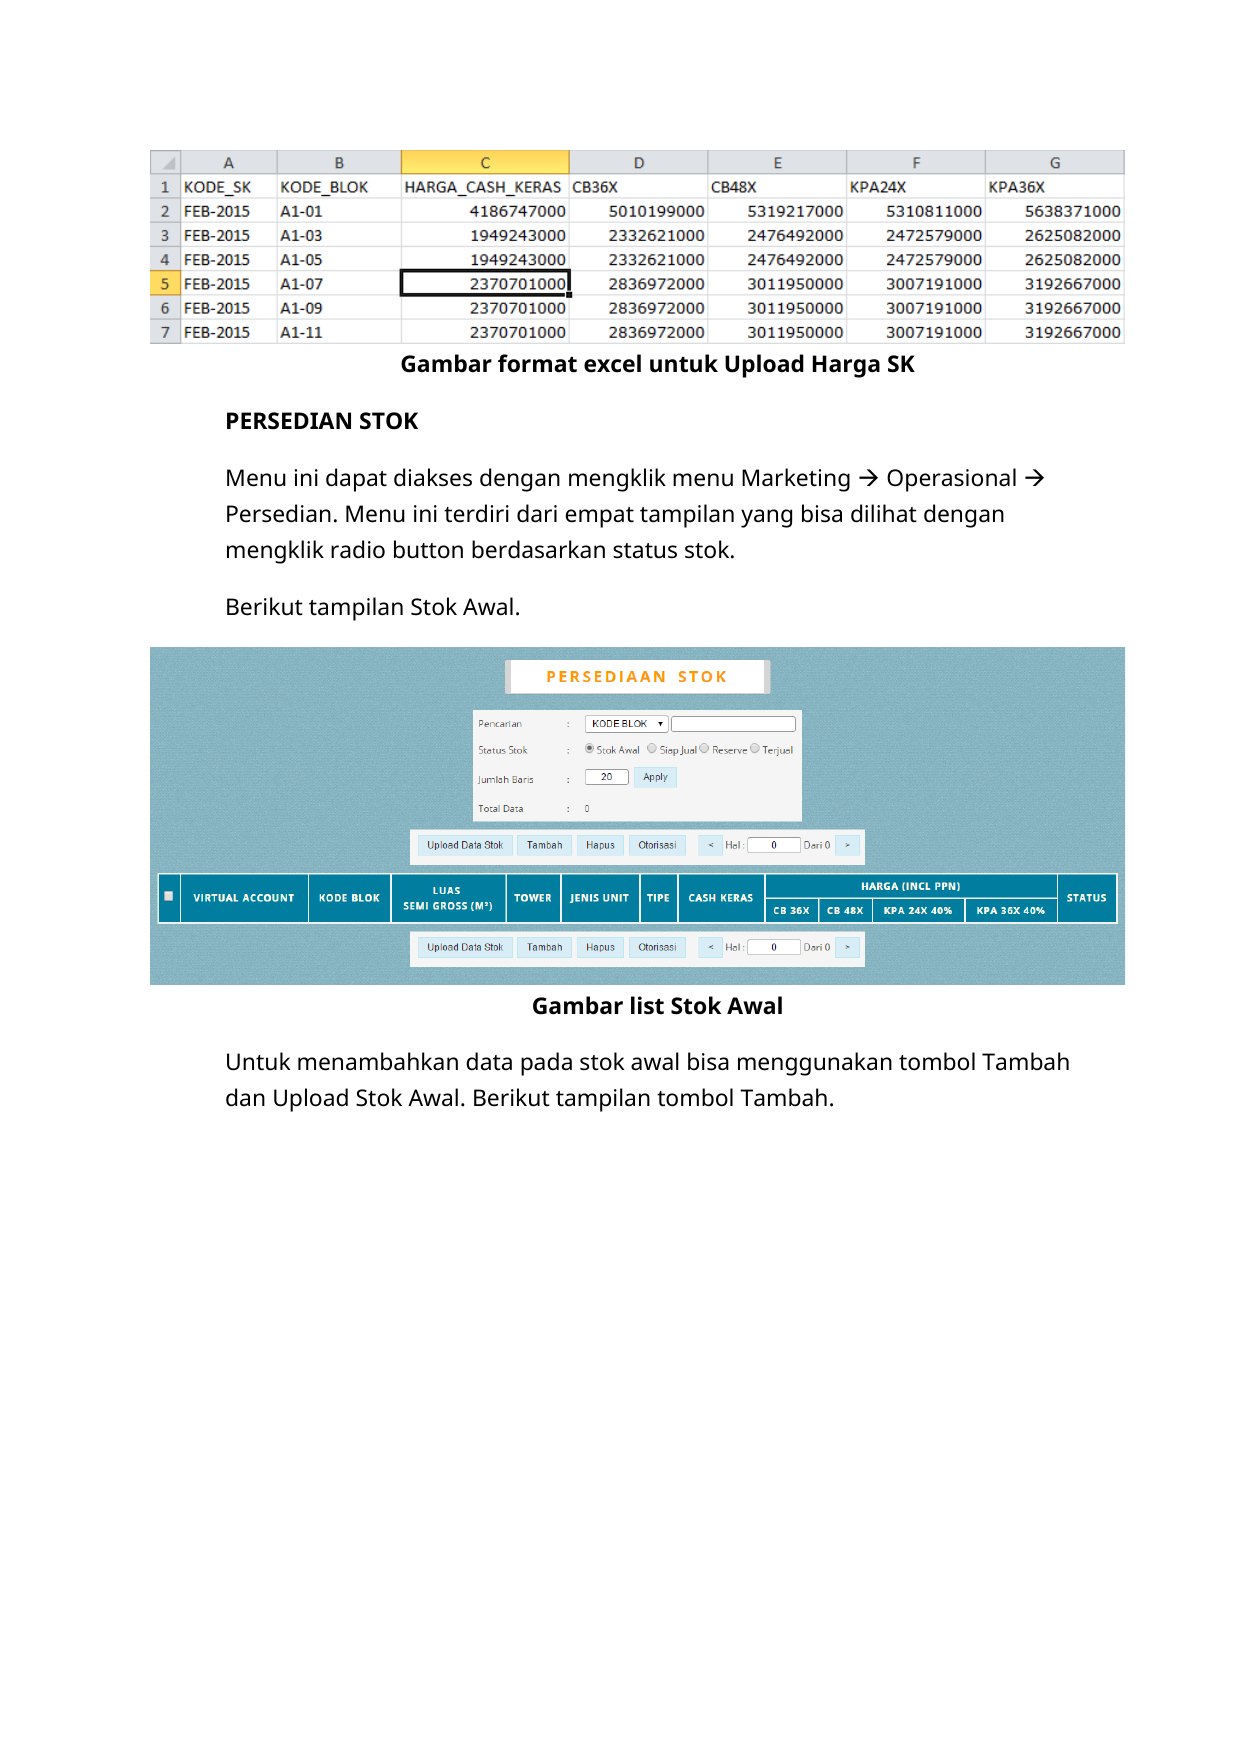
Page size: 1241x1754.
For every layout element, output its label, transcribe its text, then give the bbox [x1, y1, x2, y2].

text Gambar list Stok Awal [225, 989, 1090, 1021]
picture [150, 150, 1125, 344]
text Berikut tampilan Stok Awal. [225, 591, 1090, 622]
text Gambar format excel untuk Upload Harga SK [225, 348, 1090, 380]
text PERSEDIAN STOK [225, 405, 1090, 436]
text Untuk menambahkan data pada stok awal bisa menggunakan tombol Tambah dan Upload Stok Awal. Berikut tampilan tombol Tambah. [225, 1046, 1090, 1113]
picture [150, 647, 1125, 985]
text Menu ini dapat diakses dengan mengklik menu Marketing Operasional Persedian. Menu ini terdiri dari empat tampilan yang bisa dilihat dengan mengklik radio button berdasarkan status stok. [225, 462, 1090, 565]
